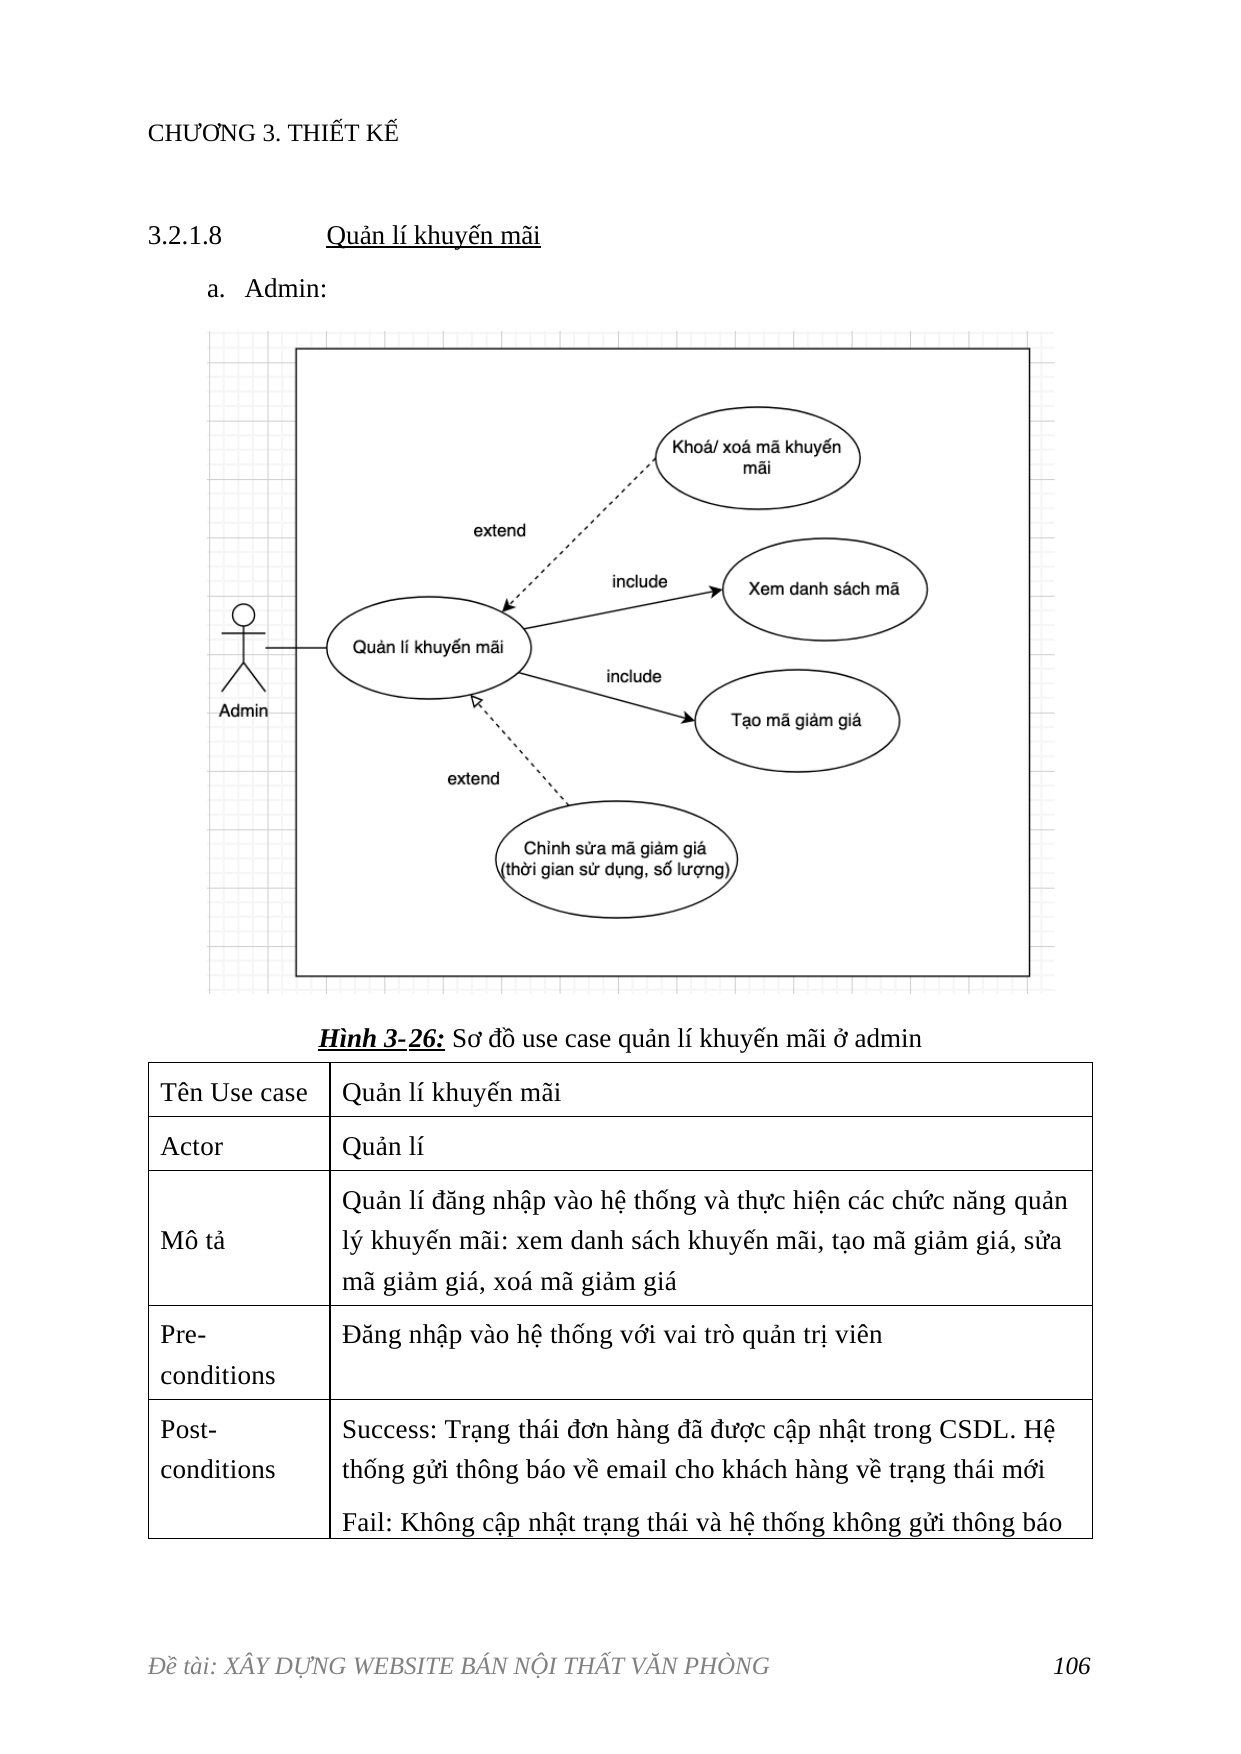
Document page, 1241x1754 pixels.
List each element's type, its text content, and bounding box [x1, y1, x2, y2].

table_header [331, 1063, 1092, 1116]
list Admin: [207, 272, 1092, 303]
picture [206, 331, 1055, 994]
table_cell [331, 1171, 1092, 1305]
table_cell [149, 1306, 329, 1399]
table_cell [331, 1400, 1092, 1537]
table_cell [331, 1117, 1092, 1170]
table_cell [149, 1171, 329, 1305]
subtitle Quản lí khuyến mãi [148, 219, 1092, 250]
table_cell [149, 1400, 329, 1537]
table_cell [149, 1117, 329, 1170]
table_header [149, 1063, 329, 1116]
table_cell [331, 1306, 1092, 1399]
